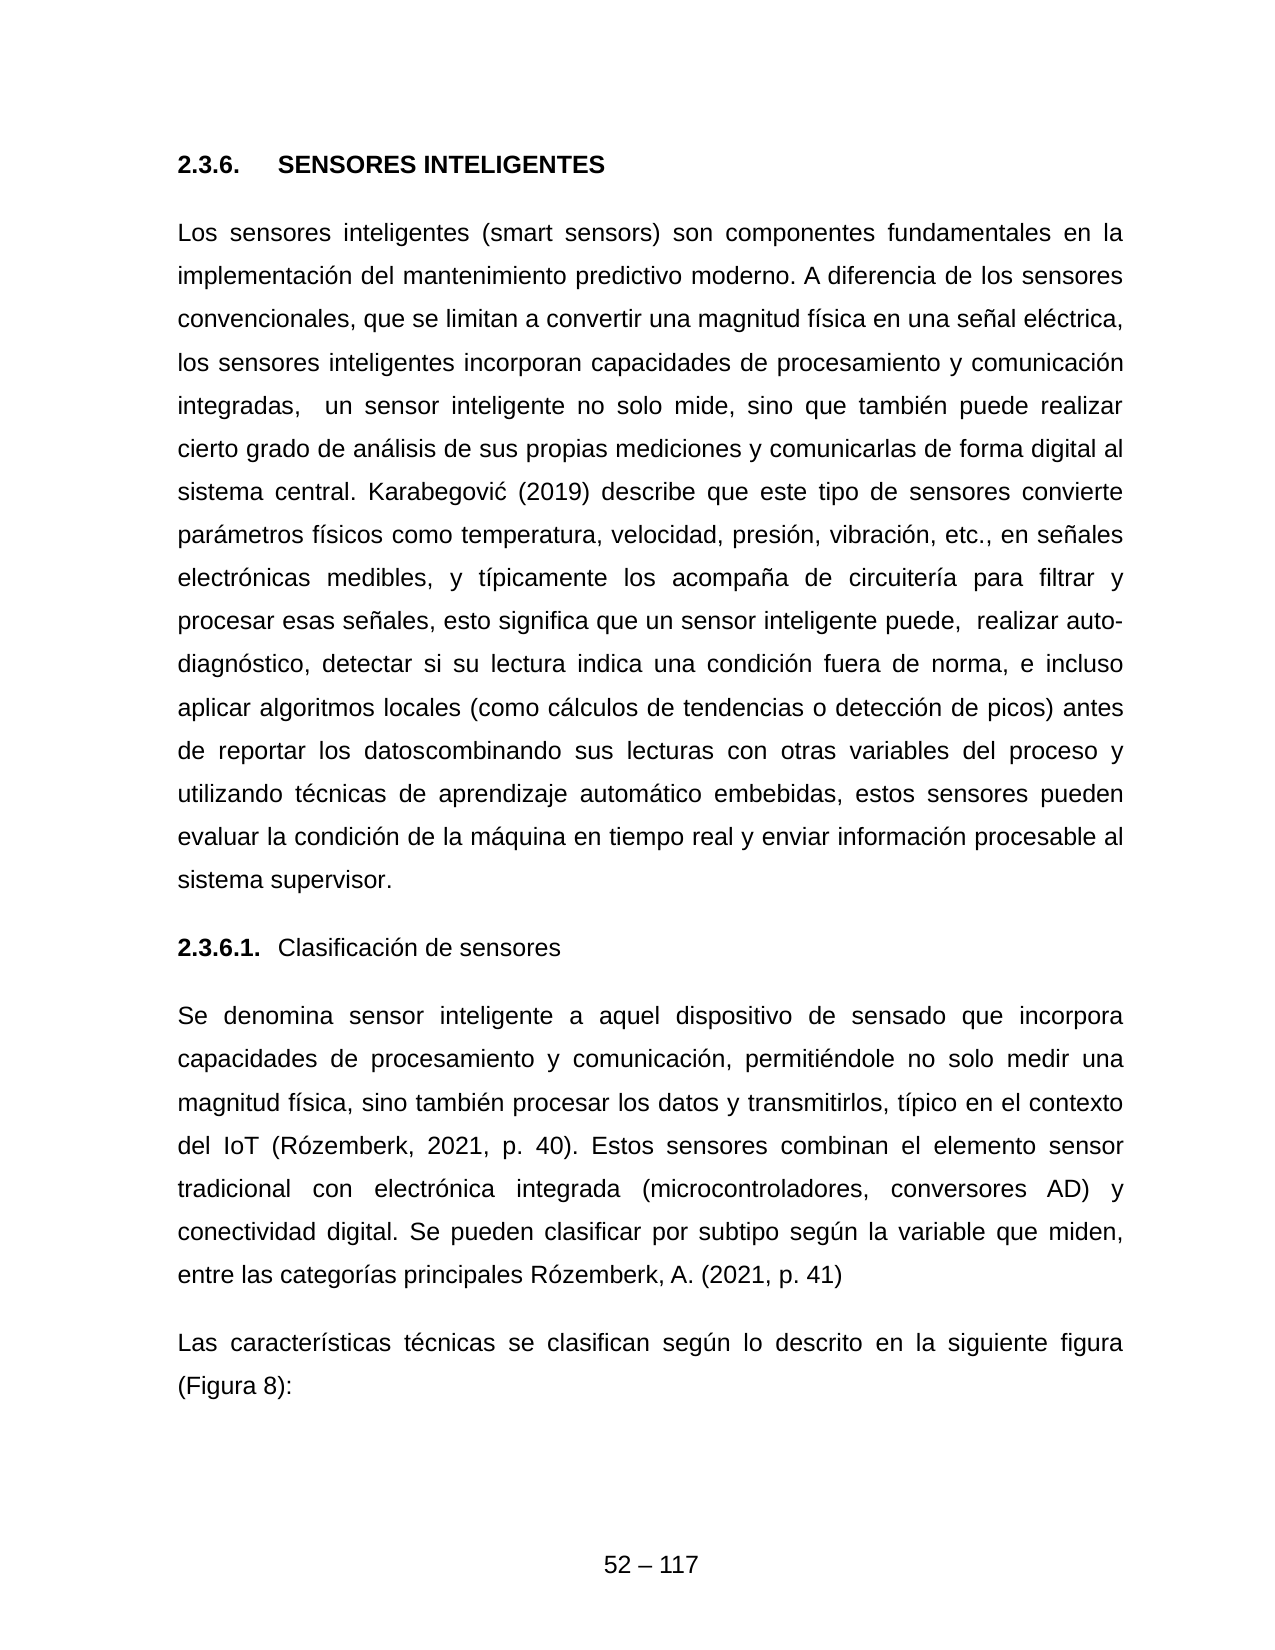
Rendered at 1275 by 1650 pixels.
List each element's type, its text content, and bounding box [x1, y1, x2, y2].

text Se denomina sensor inteligente a aquel dispositivo de sensado que incorpora capacidades de procesamiento y comunicación, permitiéndole no solo medir una magnitud física, sino también procesar los datos y transmitirlos, típico en el contexto del IoT (Rózemberk, 2021, p. 40). Estos sensores combinan el elemento sensor tradicional con electrónica integrada (microcontroladores, conversores AD) y conectividad digital. Se pueden clasificar por subtipo según la variable que miden, entre las categorías principales Rózemberk, A. (2021, p. 41) [177, 1001, 1125, 1289]
text Los sensores inteligentes (smart sensors) son componentes fundamentales en la implementación del mantenimiento predictivo moderno. A diferencia de los sensores convencionales, que se limitan a convertir una magnitud física en una señal eléctrica, los sensores inteligentes incorporan capacidades de procesamiento y comunicación integradas​, un sensor inteligente no solo mide, sino que también puede realizar cierto grado de análisis de sus propias mediciones y comunicarlas de forma digital al sistema central. Karabegović (2019) describe que este tipo de sensores convierte parámetros físicos como temperatura, velocidad, presión, vibración, etc., en señales electrónicas medibles, y típicamente los acompaña de circuitería para filtrar y procesar esas señales​, esto significa que un sensor inteligente puede, realizar auto-diagnóstico, detectar si su lectura indica una condición fuera de norma, e incluso aplicar algoritmos locales (como cálculos de tendencias o detección de picos) antes de reportar los datos​combinando sus lecturas con otras variables del proceso y utilizando técnicas de aprendizaje automático embebidas, estos sensores pueden evaluar la condición de la máquina en tiempo real y enviar información procesable al sistema supervisor​. [177, 218, 1125, 894]
subtitle Clasificación de sensores [177, 933, 1125, 962]
text Las características técnicas se clasifican según lo descrito en la siguiente figura (Figura 8): [177, 1328, 1125, 1400]
subtitle SENSORES INTELIGENTES [177, 150, 1125, 179]
